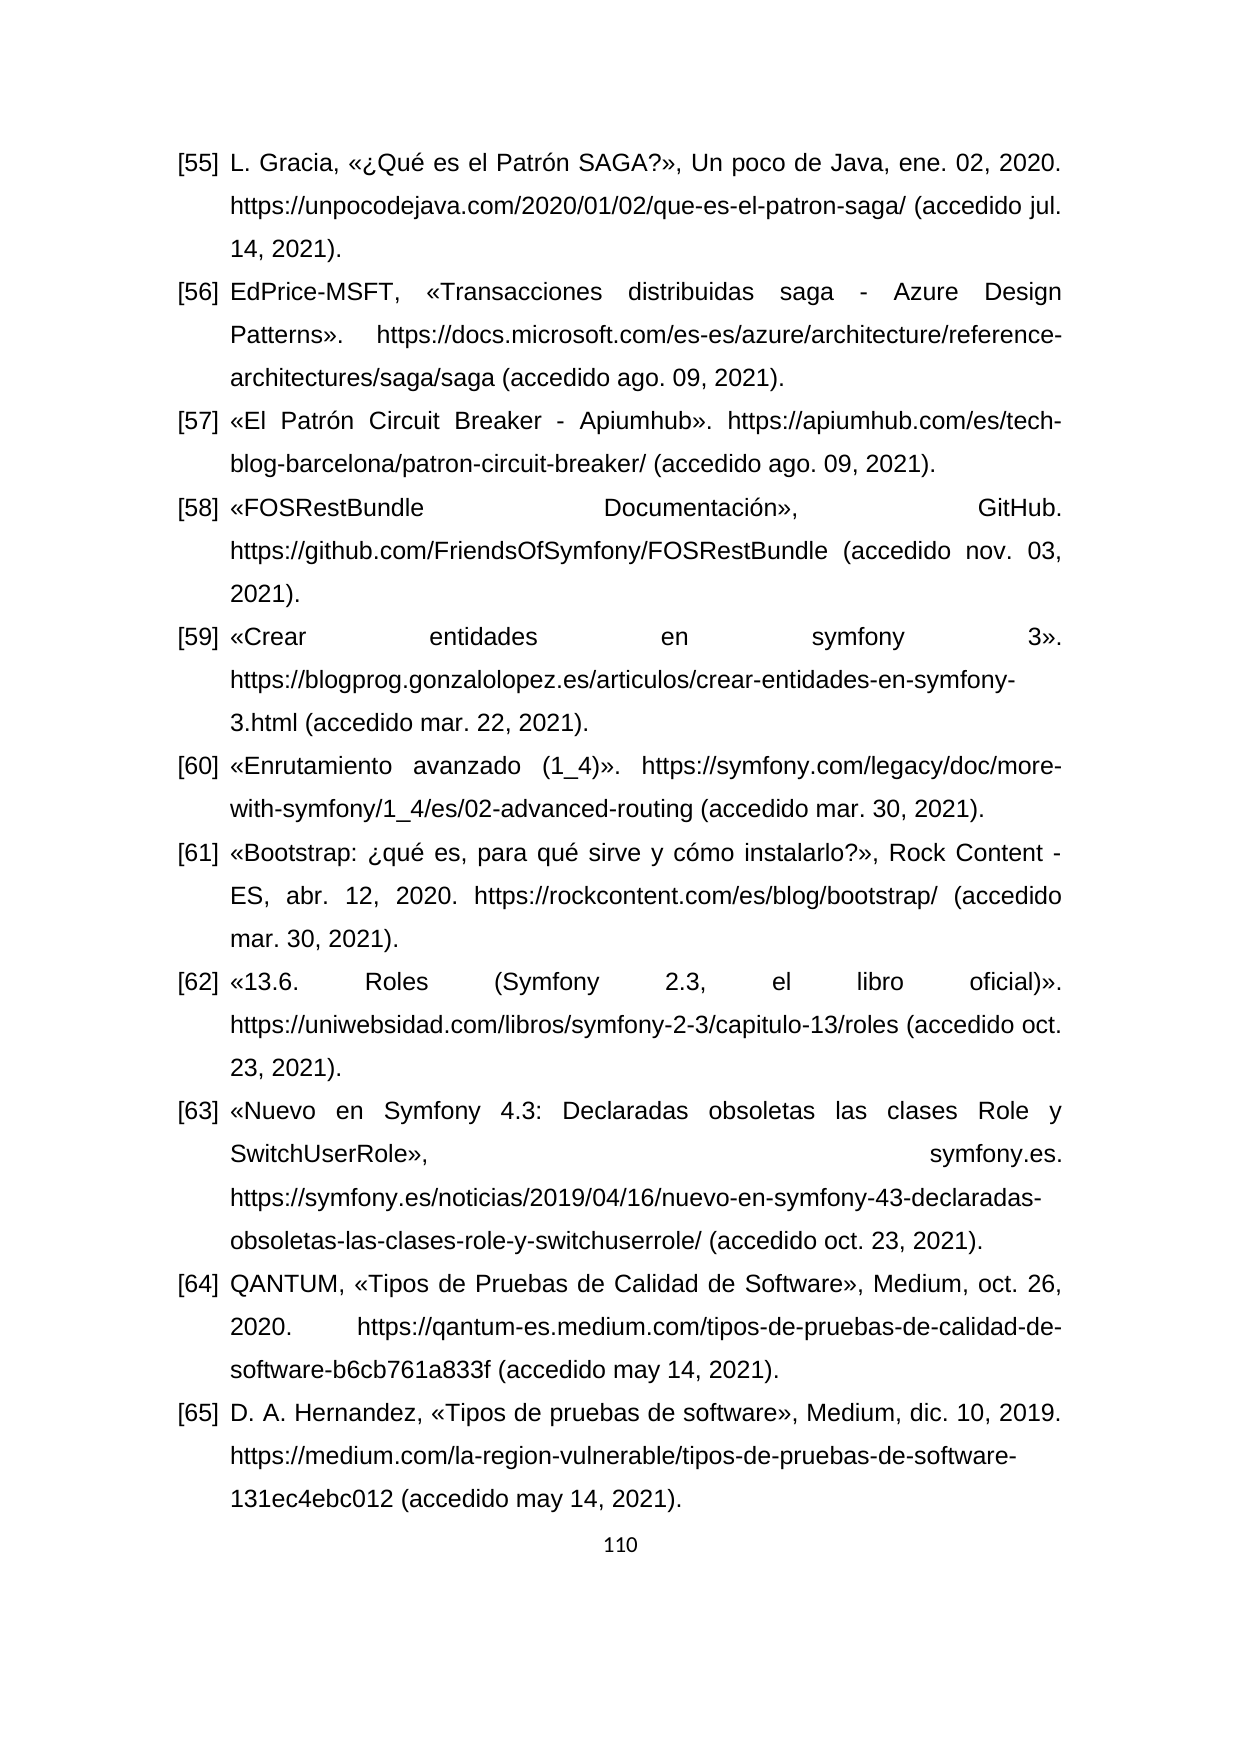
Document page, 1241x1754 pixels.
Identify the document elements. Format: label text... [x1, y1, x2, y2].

text [62] «13.6. Roles (Symfony 2.3, el libro oficial)». https://uniwebsidad.com/libros/symfony-2-3/capitulo-13/roles (accedido oct. 23, 2021). [177, 967, 1063, 1082]
text [57] «El Patrón Circuit Breaker - Apiumhub». https://apiumhub.com/es/tech-blog-barcelona/patron-circuit-breaker/ (accedido ago. 09, 2021). [177, 406, 1063, 478]
text [64] QANTUM, «Tipos de Pruebas de Calidad de Software», Medium, oct. 26, 2020. https://qantum-es.medium.com/tipos-de-pruebas-de-calidad-de-software-b6cb761a833f (accedido may 14, 2021). [177, 1269, 1063, 1384]
text [60] «Enrutamiento avanzado (1_4)». https://symfony.com/legacy/doc/more-with-symfony/1_4/es/02-advanced-routing (accedido mar. 30, 2021). [177, 751, 1063, 823]
text [59] «Crear entidades en symfony 3». https://blogprog.gonzalolopez.es/articulos/crear-entidades-en-symfony-3.html (accedido mar. 22, 2021). [177, 622, 1063, 737]
text [58] «FOSRestBundle Documentación», GitHub. https://github.com/FriendsOfSymfony/FOSRestBundle (accedido nov. 03, 2021). [177, 493, 1063, 608]
text [65] D. A. Hernandez, «Tipos de pruebas de software», Medium, dic. 10, 2019. https://medium.com/la-region-vulnerable/tipos-de-pruebas-de-software-131ec4ebc012 (accedido may 14, 2021). [177, 1398, 1063, 1513]
text [56] EdPrice-MSFT, «Transacciones distribuidas saga - Azure Design Patterns». https://docs.microsoft.com/es-es/azure/architecture/reference-architectures/saga/saga (accedido ago. 09, 2021). [177, 277, 1063, 392]
text [55] L. Gracia, «¿Qué es el Patrón SAGA?», Un poco de Java, ene. 02, 2020. https://unpocodejava.com/2020/01/02/que-es-el-patron-saga/ (accedido jul. 14, 2021). [177, 148, 1063, 263]
text [61] «Bootstrap: ¿qué es, para qué sirve y cómo instalarlo?», Rock Content - ES, abr. 12, 2020. https://rockcontent.com/es/blog/bootstrap/ (accedido mar. 30, 2021). [177, 838, 1063, 953]
text [63] «Nuevo en Symfony 4.3: Declaradas obsoletas las clases Role y SwitchUserRole», symfony.es. https://symfony.es/noticias/2019/04/16/nuevo-en-symfony-43-declaradas-obsoletas-las-clases-role-y-switchuserrole/ (accedido oct. 23, 2021). [177, 1096, 1063, 1254]
